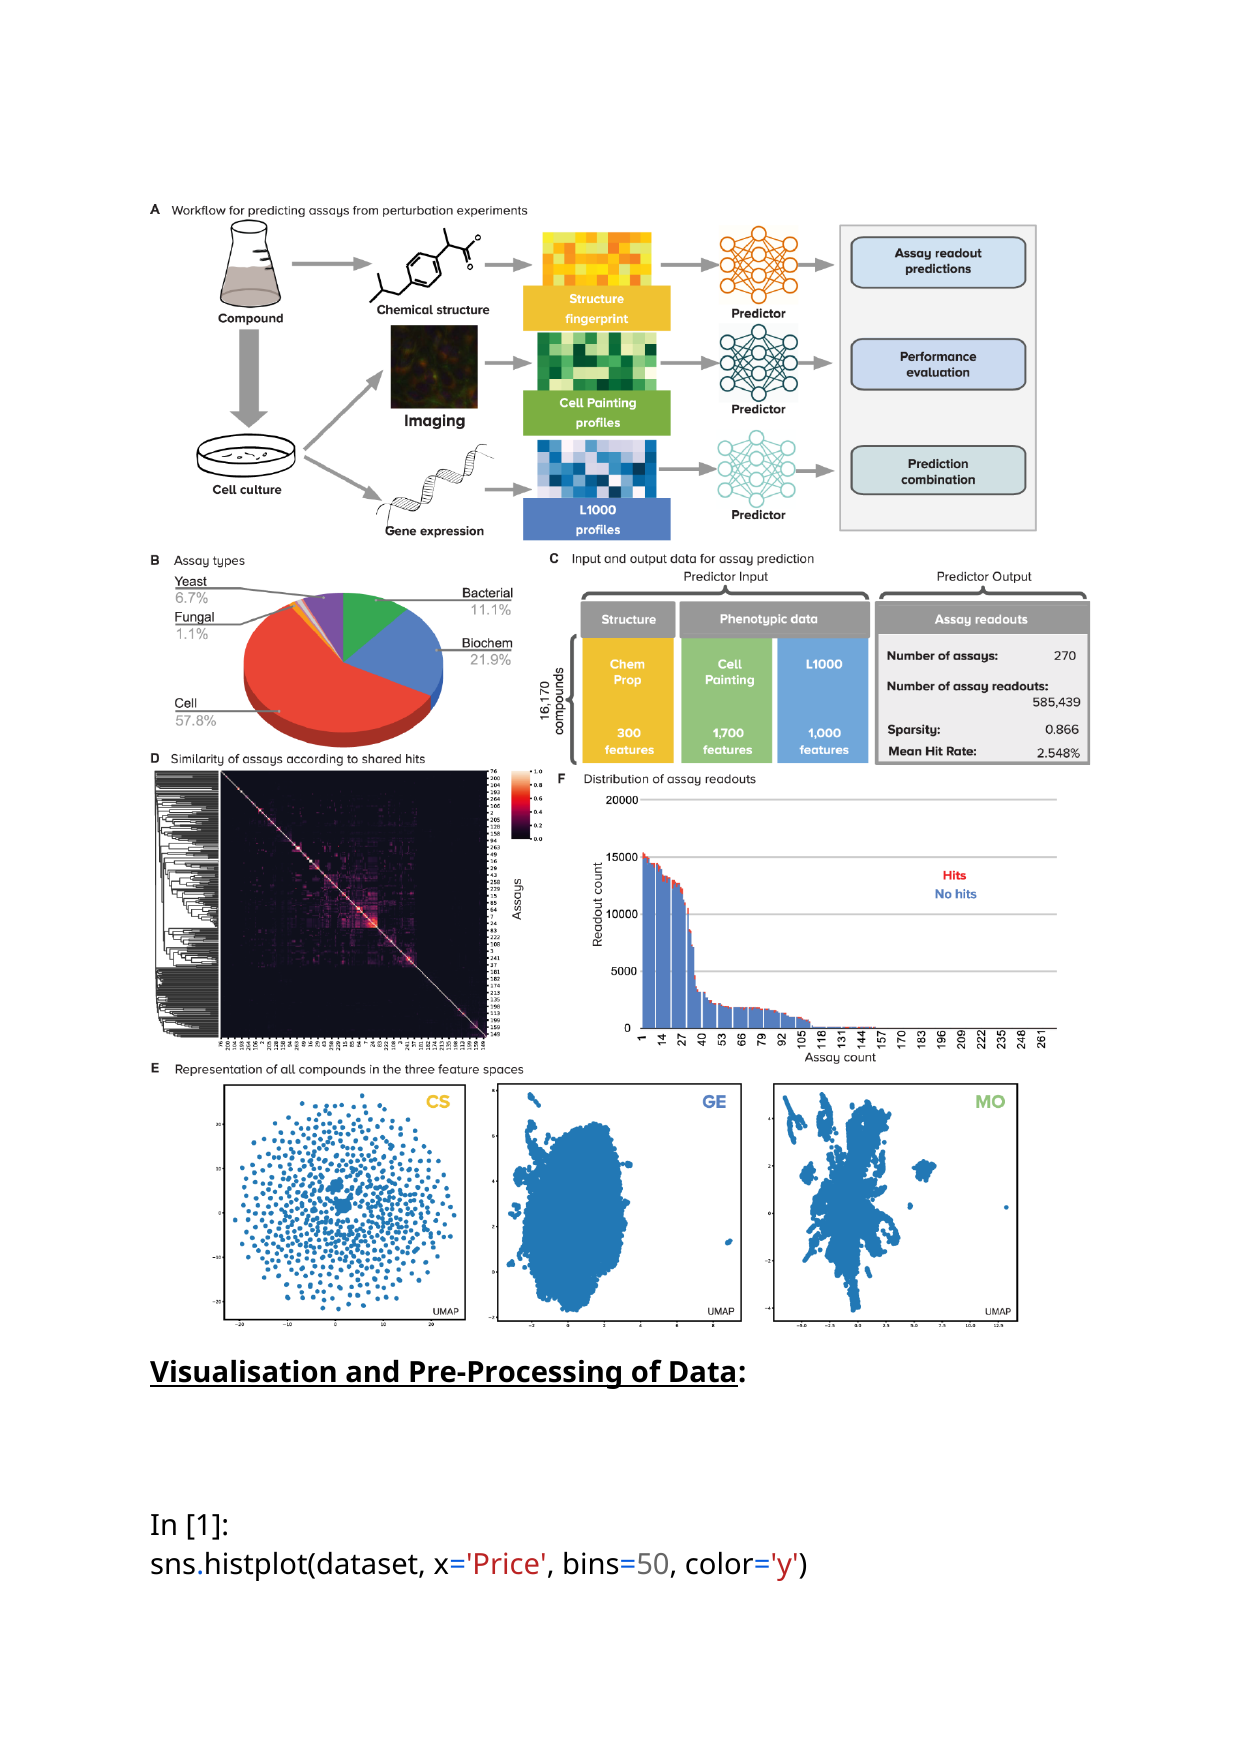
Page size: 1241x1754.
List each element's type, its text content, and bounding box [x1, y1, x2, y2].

text sns.histplot(dataset, x='Price', bins=50, color='y') [150, 1544, 1090, 1583]
text Visualisation and Pre-Processing of Data: [150, 1351, 1090, 1391]
picture [150, 204, 1091, 1327]
text In [1]: [150, 1504, 1090, 1544]
